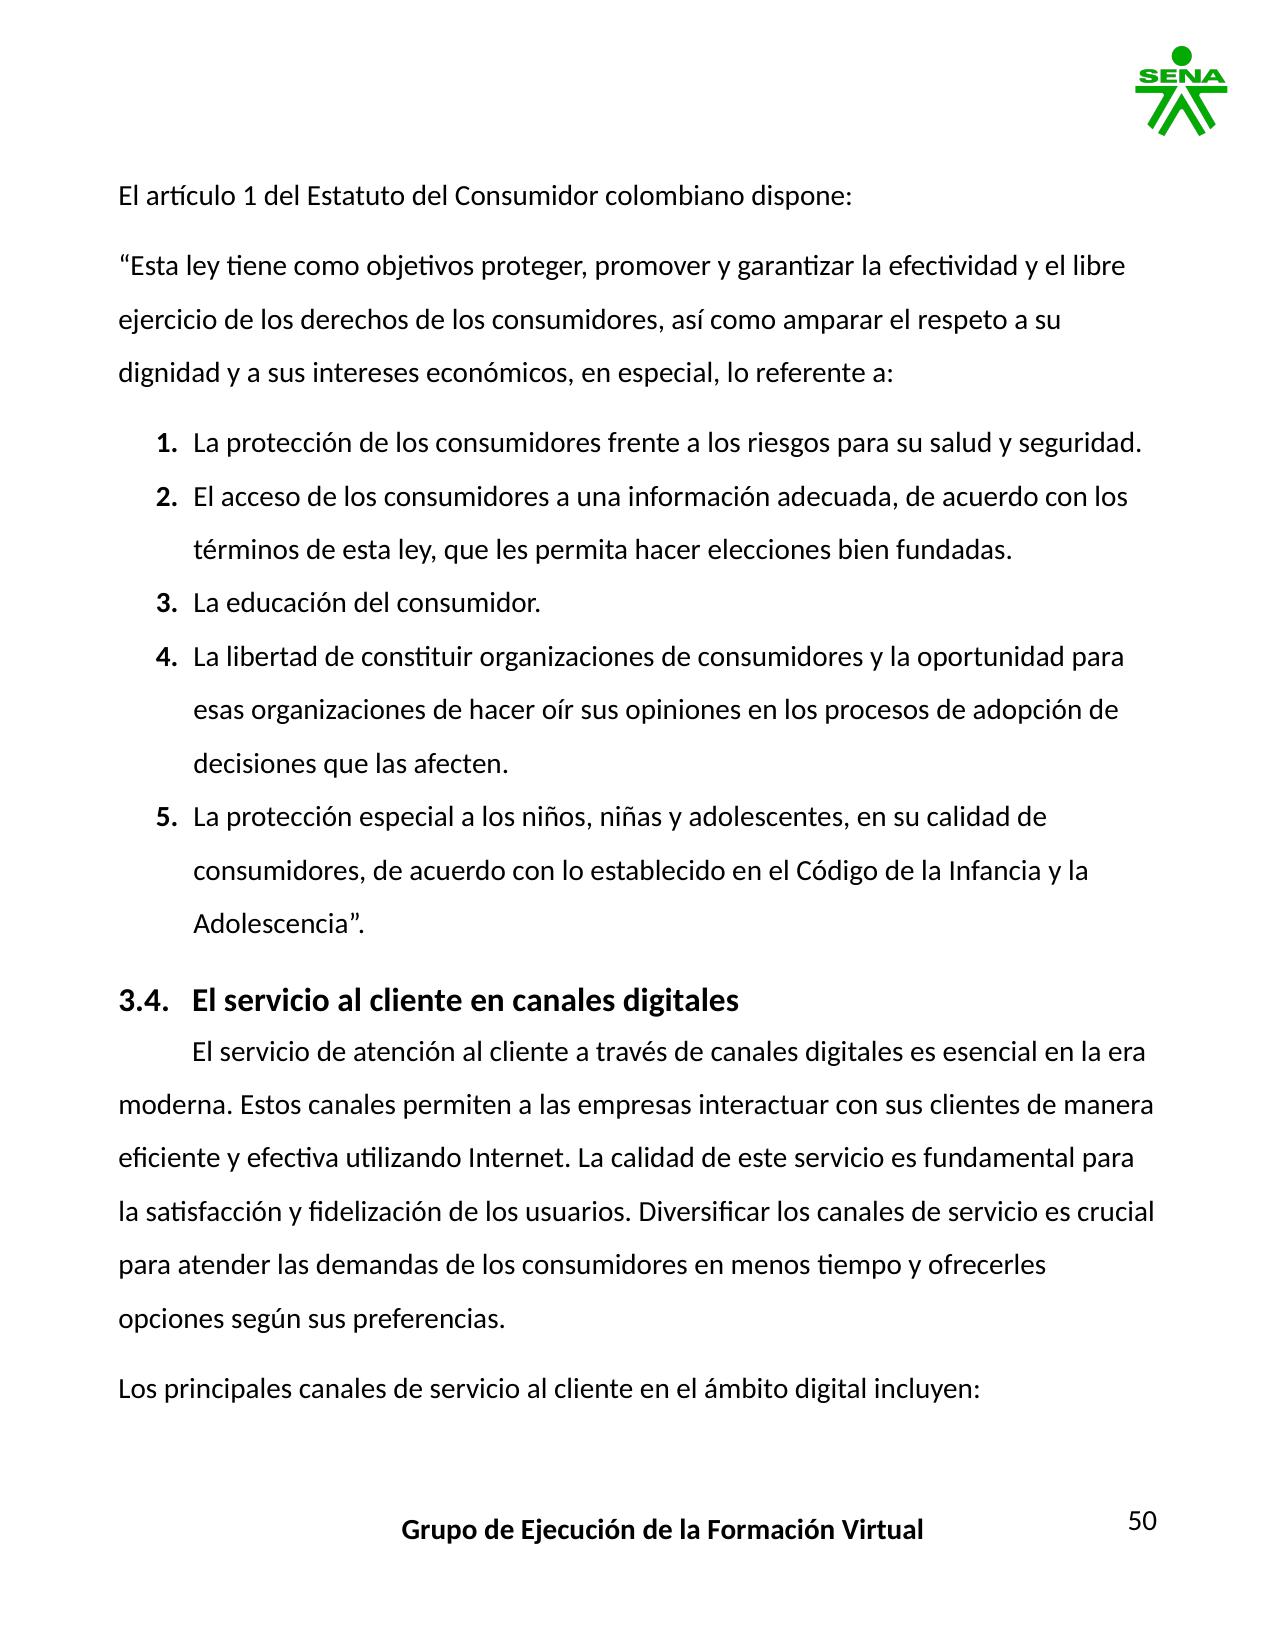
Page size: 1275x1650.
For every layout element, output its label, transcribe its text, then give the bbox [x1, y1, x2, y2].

subtitle El servicio al cliente en canales digitales [118, 979, 1157, 1020]
list La libertad de constituir organizaciones de consumidores y la oportunidad para esas organizaciones de hacer oír sus opiniones en los procesos de adopción de decisiones que las afecten. [156, 638, 1157, 781]
text El servicio de atención al cliente a través de canales digitales es esencial en la era moderna. Estos canales permiten a las empresas interactuar con sus clientes de manera eficiente y efectiva utilizando Internet. La calidad de este servicio es fundamental para la satisfacción y fidelización de los usuarios. Diversificar los canales de servicio es crucial para atender las demandas de los consumidores en menos tiempo y ofrecerles opciones según sus preferencias. [118, 1033, 1157, 1336]
list La protección de los consumidores frente a los riesgos para su salud y seguridad. [156, 424, 1157, 460]
text El artículo 1 del Estatuto del Consumidor colombiano dispone: [118, 177, 1157, 213]
picture [1135, 46, 1228, 136]
list La protección especial a los niños, niñas y adolescentes, en su calidad de consumidores, de acuerdo con lo establecido en el Código de la Infancia y la Adolescencia”. [156, 798, 1157, 941]
text Los principales canales de servicio al cliente en el ámbito digital incluyen: [118, 1370, 1157, 1406]
text “Esta ley tiene como objetivos proteger, promover y garantizar la efectividad y el libre ejercicio de los derechos de los consumidores, así como amparar el respeto a su dignidad y a sus intereses económicos, en especial, lo referente a: [118, 247, 1157, 390]
list La educación del consumidor. [156, 584, 1157, 620]
list El acceso de los consumidores a una información adecuada, de acuerdo con los términos de esta ley, que les permita hacer elecciones bien fundadas. [156, 478, 1157, 567]
